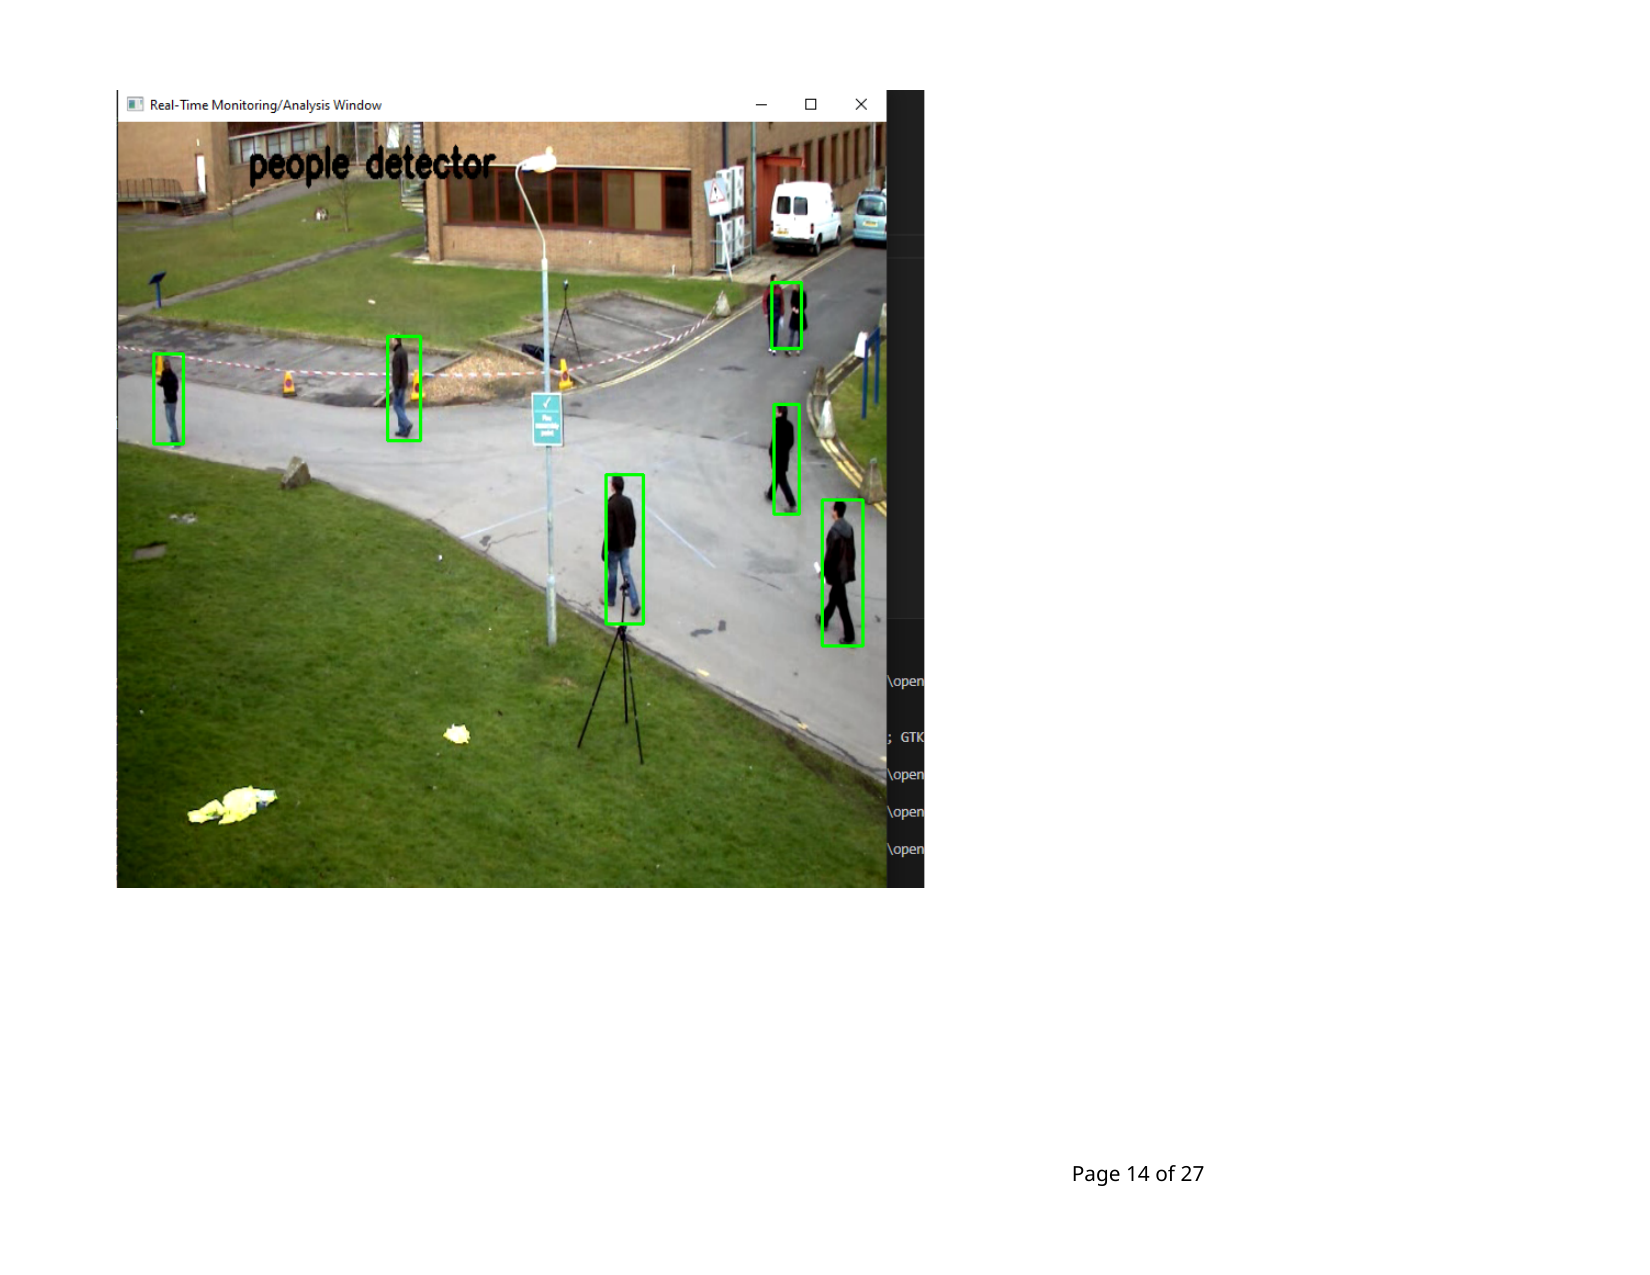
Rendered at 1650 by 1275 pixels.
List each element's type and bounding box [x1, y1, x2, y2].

picture [116, 90, 925, 888]
